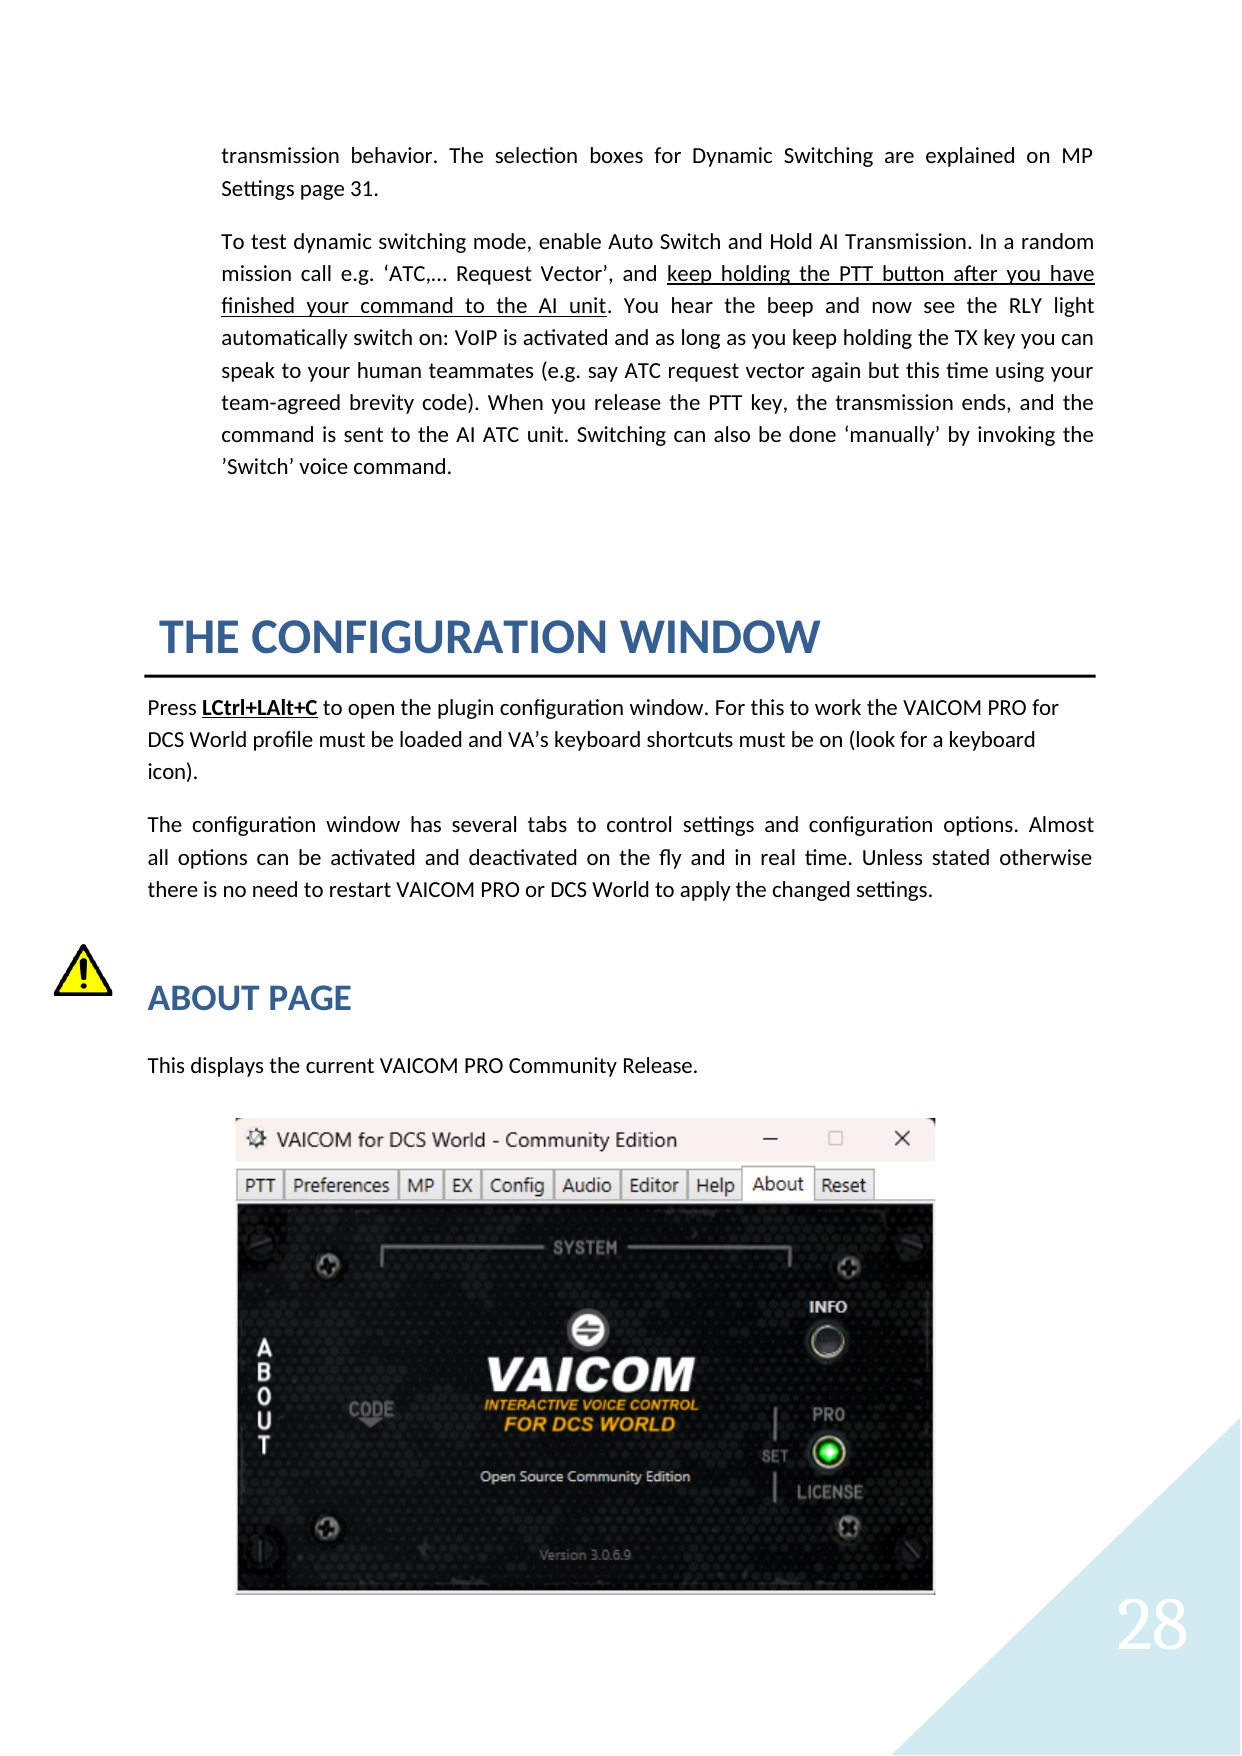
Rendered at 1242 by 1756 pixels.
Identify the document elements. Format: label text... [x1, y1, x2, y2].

text The configuration window has several tabs to control settings and configuration options. Almost all options can be activated and deactivated on the fly and in real time. Unless stated otherwise there is no need to restart VAICOM PRO or DCS World to apply the changed settings. [147, 811, 1094, 903]
picture [53, 944, 113, 996]
picture [235, 1118, 936, 1595]
text To test dynamic switching mode, enable Auto Switch and Hold AI Transmission. In a random mission call e.g. ‘ATC,… Request Vector’, and keep holding the PTT button after you have finished your command to the AI unit. You hear the beep and now see the RLY light automatically switch on: VoIP is activated and as long as you keep holding the TX key you can speak to your human teammates (e.g. say ATC request vector again but this time using your team-agreed brevity code). When you release the PTT key, the transmission ends, and the command is sent to the AI ATC unit. Switching can also be done ‘manually’ by invoking the ’Switch’ voice command. [221, 227, 1095, 480]
subtitle THE CONFIGURATION WINDOW [147, 605, 1131, 665]
text This displays the current VAICOM PRO Community Release. [147, 1051, 1131, 1079]
subtitle ABOUT PAGE [147, 973, 1131, 1019]
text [221, 142, 1094, 202]
text Press LCtrl+LAlt+C to open the plugin configuration window. For this to work the VAICOM PRO for DCS World profile must be loaded and VA’s keyboard shortcuts must be on (look for a keyboard icon). [147, 693, 1078, 785]
